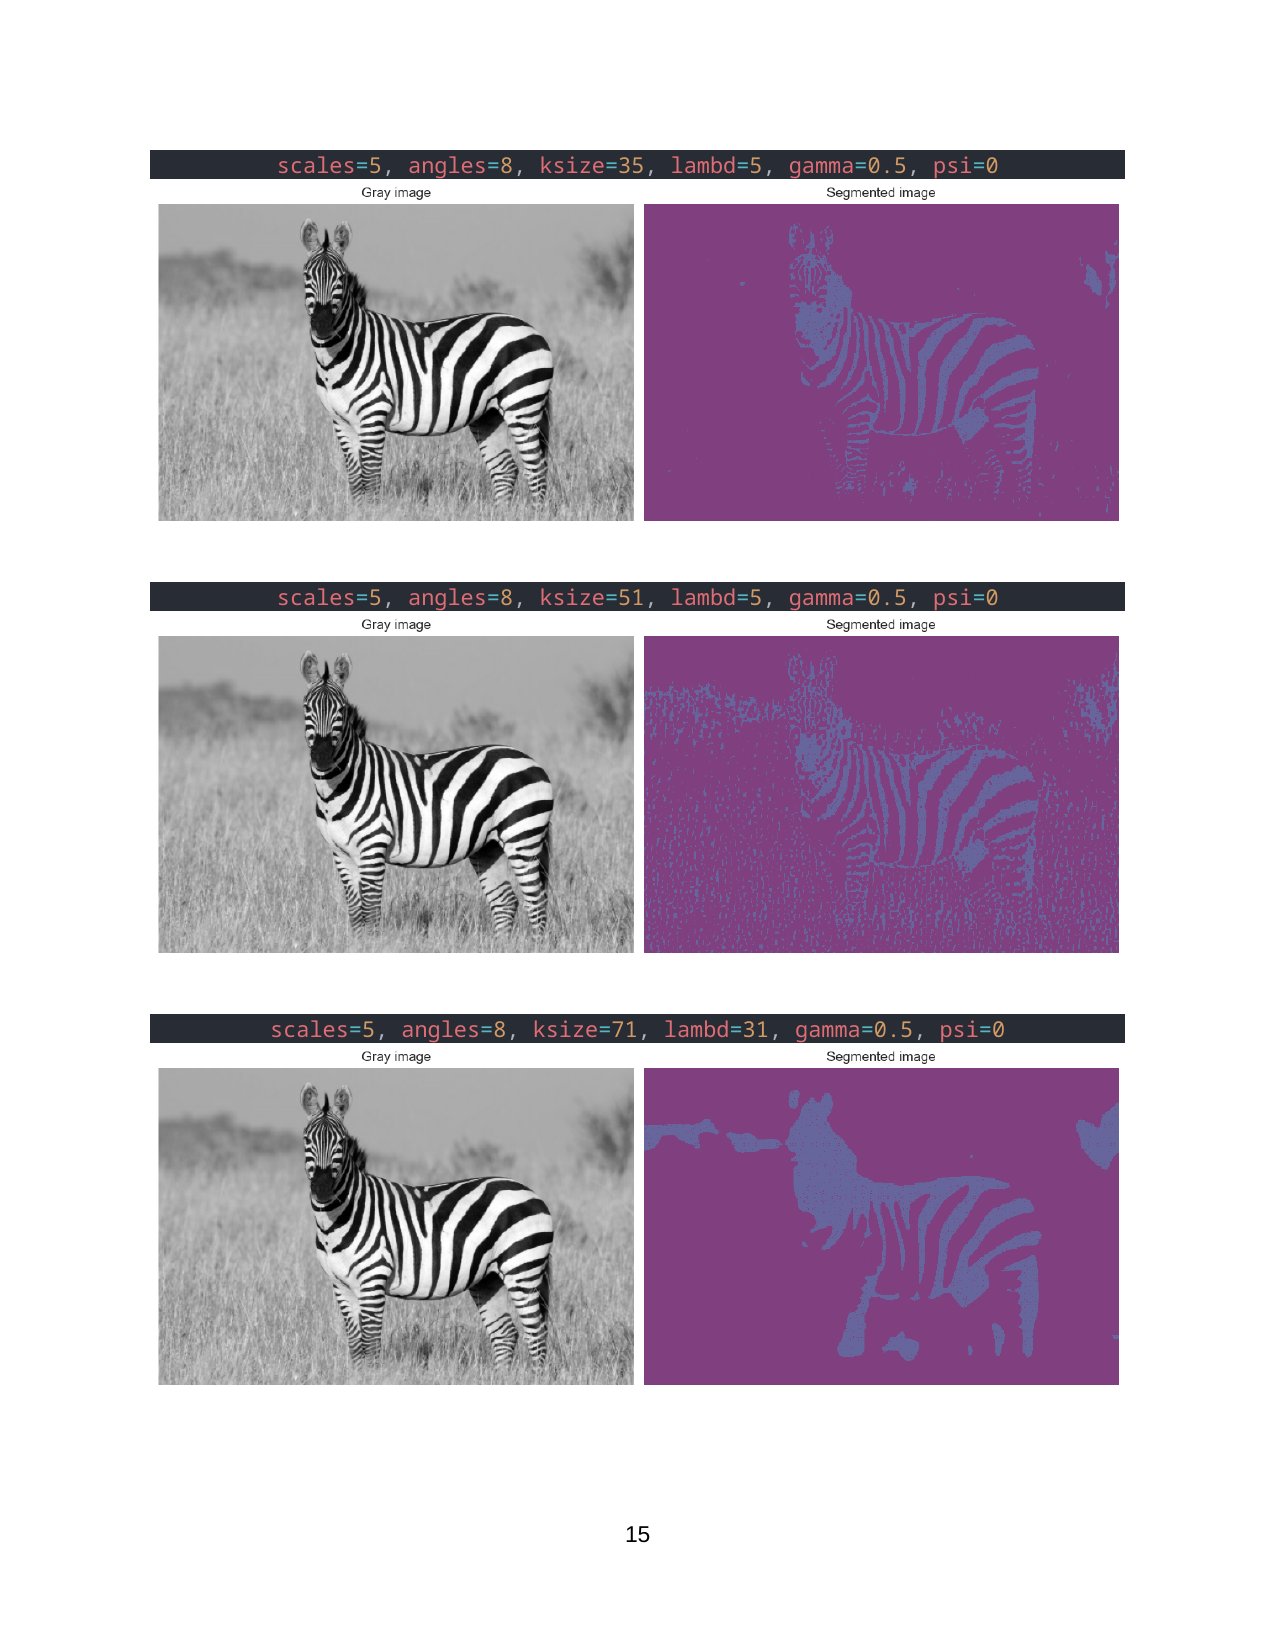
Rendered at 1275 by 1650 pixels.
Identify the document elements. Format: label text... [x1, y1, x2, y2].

picture [150, 1043, 1125, 1393]
picture [150, 179, 1125, 529]
text scales=5, angles=8, ksize=35, lambd=5, gamma=0.5, psi=0 [150, 150, 1125, 179]
text scales=5, angles=8, ksize=51, lambd=5, gamma=0.5, psi=0 [150, 582, 1125, 611]
text scales=5, angles=8, ksize=71, lambd=31, gamma=0.5, psi=0 [150, 1014, 1125, 1043]
picture [150, 611, 1125, 961]
